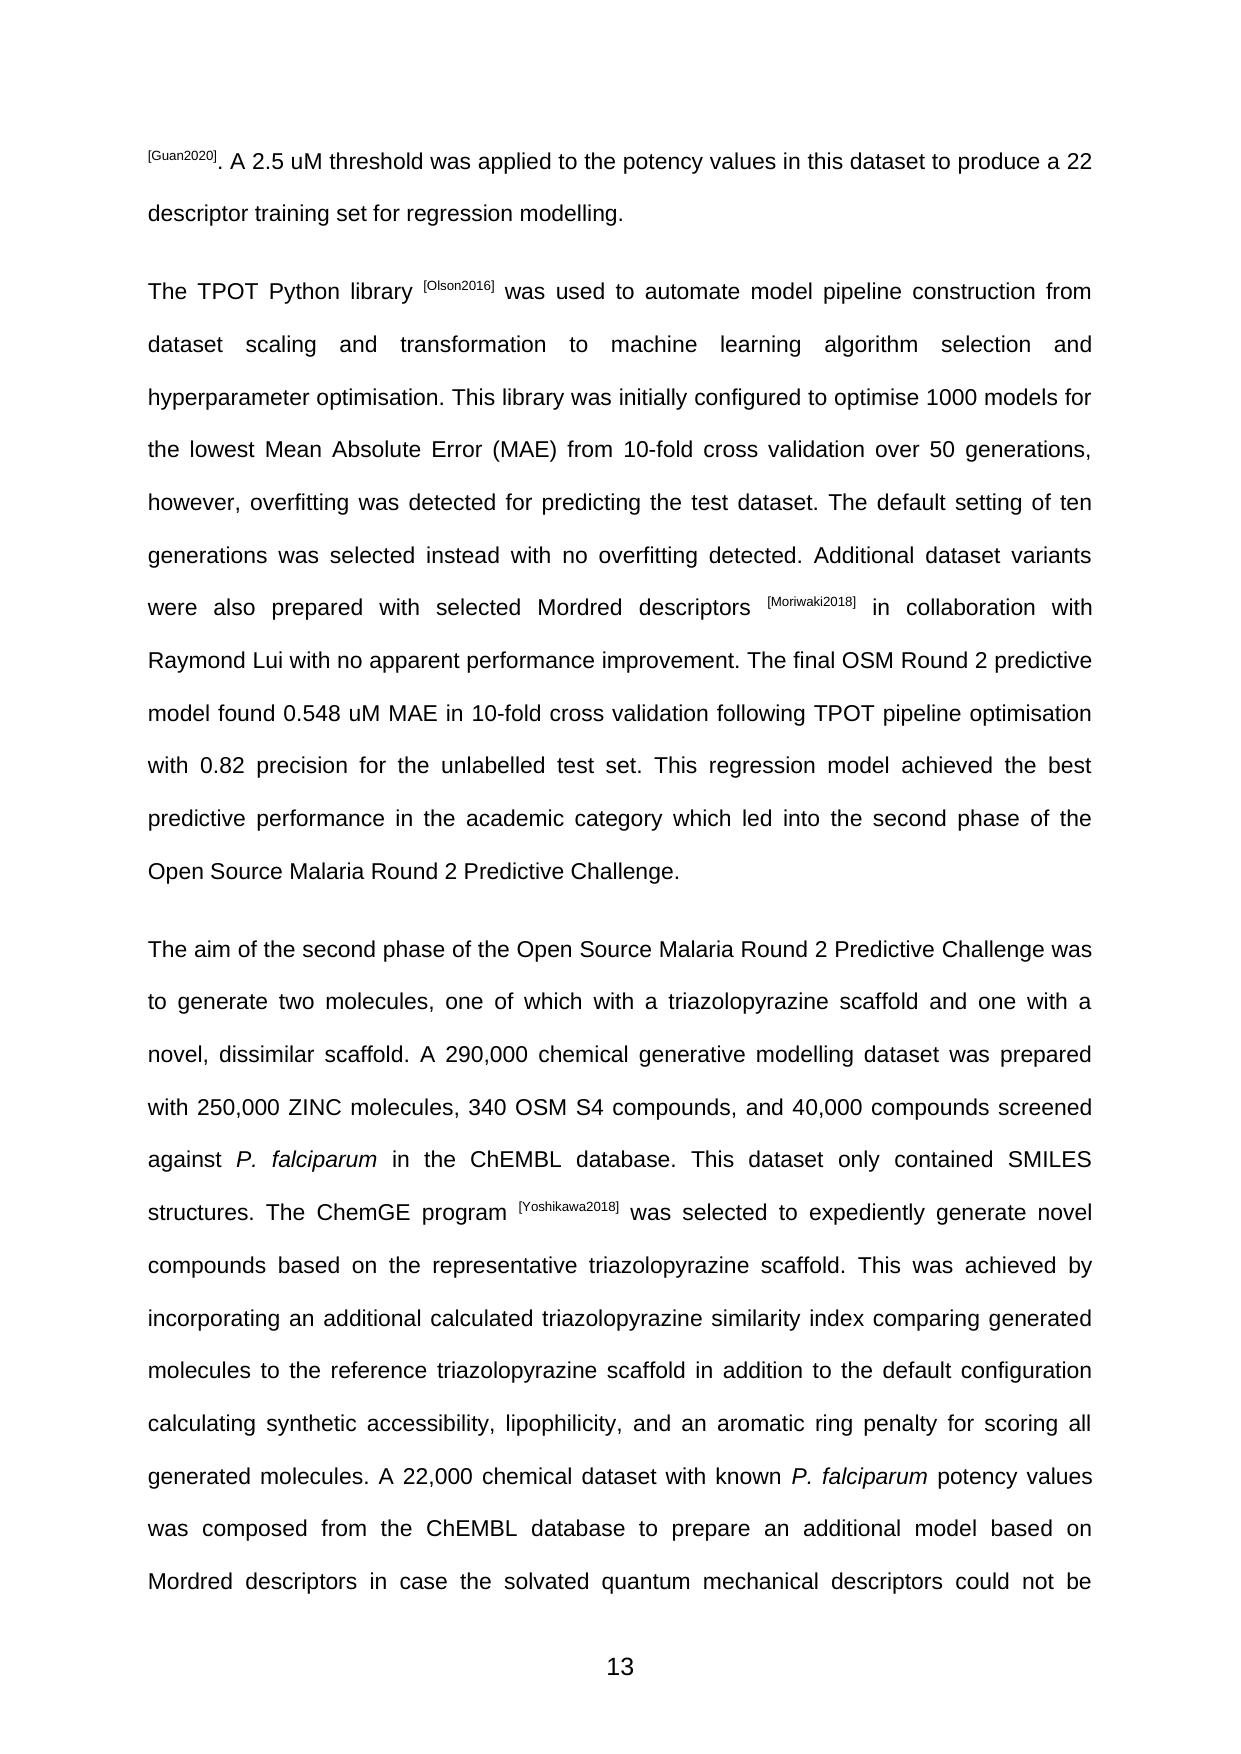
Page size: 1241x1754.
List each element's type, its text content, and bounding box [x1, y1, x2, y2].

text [148, 148, 1093, 227]
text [148, 936, 1093, 1594]
text The TPOT Python library [Olson2016] was used to automate model pipeline construction from dataset scaling and transformation to machine learning algorithm selection and hyperparameter optimisation. This library was initially configured to optimise 1000 models for the lowest Mean Absolute Error (MAE) from 10-fold cross validation over 50 generations, however, overfitting was detected for predicting the test dataset. The default setting of ten generations was selected instead with no overfitting detected. Additional dataset variants were also prepared with selected Mordred descriptors [Moriwaki2018] in collaboration with Raymond Lui with no apparent performance improvement. The final OSM Round 2 predictive model found 0.548 uM MAE in 10-fold cross validation following TPOT pipeline optimisation with 0.82 precision for the unlabelled test set. This regression model achieved the best predictive performance in the academic category which led into the second phase of the Open Source Malaria Round 2 Predictive Challenge. [148, 278, 1093, 884]
